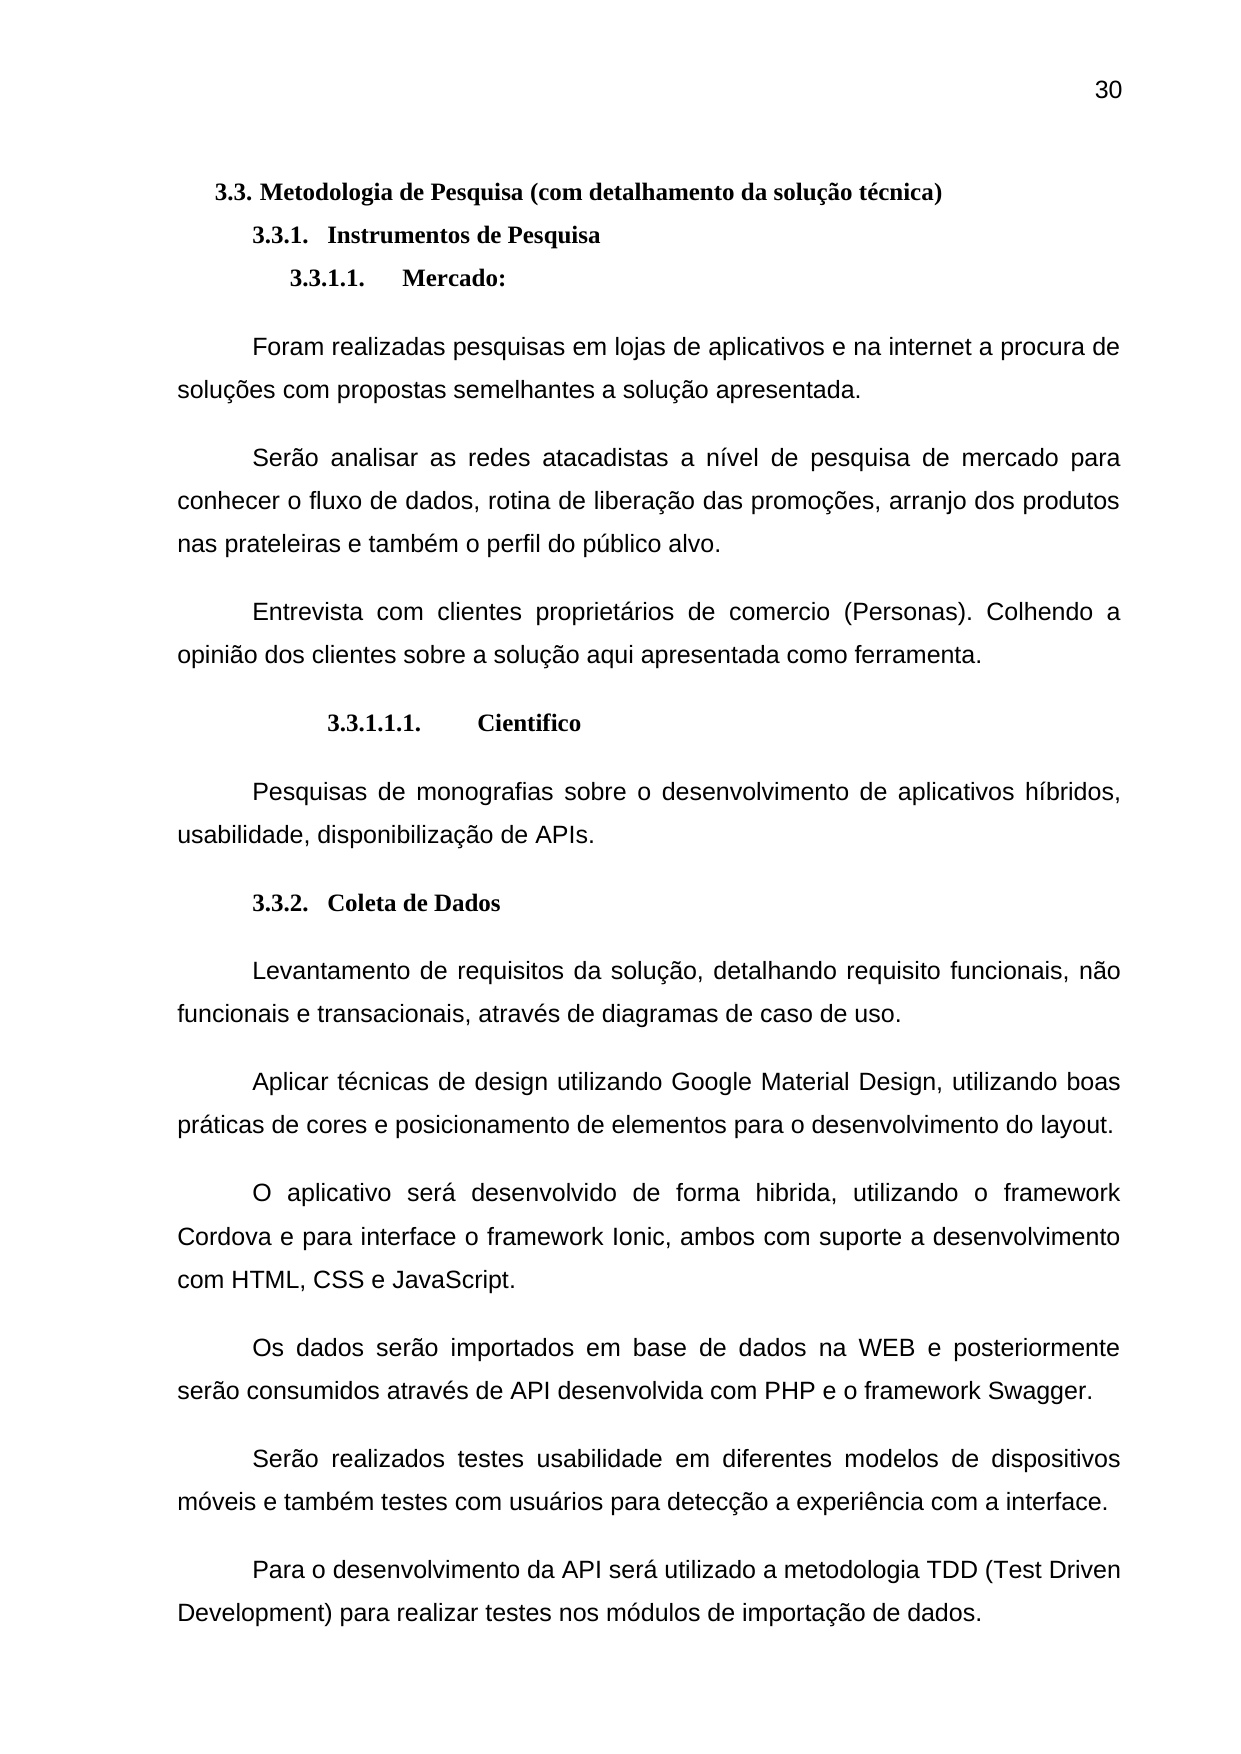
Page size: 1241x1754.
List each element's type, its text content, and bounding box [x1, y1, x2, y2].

list Cientifico [327, 708, 1122, 737]
text Entrevista com clientes proprietários de comercio (Personas). Colhendo a opinião dos clientes sobre a solução aqui apresentada como ferramenta. [177, 597, 1122, 669]
text O aplicativo será desenvolvido de forma hibrida, utilizando o framework Cordova e para interface o framework Ionic, ambos com suporte a desenvolvimento com HTML, CSS e JavaScript. [177, 1178, 1122, 1293]
text Foram realizadas pesquisas em lojas de aplicativos e na internet a procura de soluções com propostas semelhantes a solução apresentada. [177, 331, 1122, 403]
text Serão analisar as redes atacadistas a nível de pesquisa de mercado para conhecer o fluxo de dados, rotina de liberação das promoções, arranjo dos produtos nas prateleiras e também o perfil do público alvo. [177, 443, 1122, 558]
text Serão realizados testes usabilidade em diferentes modelos de dispositivos móveis e também testes com usuários para detecção a experiência com a interface. [177, 1444, 1122, 1516]
text Pesquisas de monografias sobre o desenvolvimento de aplicativos híbridos, usabilidade, disponibilização de APIs. [177, 776, 1122, 848]
text Levantamento de requisitos da solução, detalhando requisito funcionais, não funcionais e transacionais, através de diagramas de caso de uso. [177, 956, 1122, 1028]
list Mercado: [289, 263, 1122, 292]
text Aplicar técnicas de design utilizando Google Material Design, utilizando boas práticas de cores e posicionamento de elementos para o desenvolvimento do layout. [177, 1067, 1122, 1139]
text Para o desenvolvimento da API será utilizado a metodologia TDD (Test Driven Development) para realizar testes nos módulos de importação de dados. [177, 1555, 1122, 1627]
list Coleta de Dados [252, 888, 1122, 916]
list Instrumentos de Pesquisa [252, 220, 1122, 249]
text Metodologia de Pesquisa (com detalhamento da solução técnica) [214, 177, 1122, 206]
text Os dados serão importados em base de dados na WEB e posteriormente serão consumidos através de API desenvolvida com PHP e o framework Swagger. [177, 1333, 1122, 1404]
